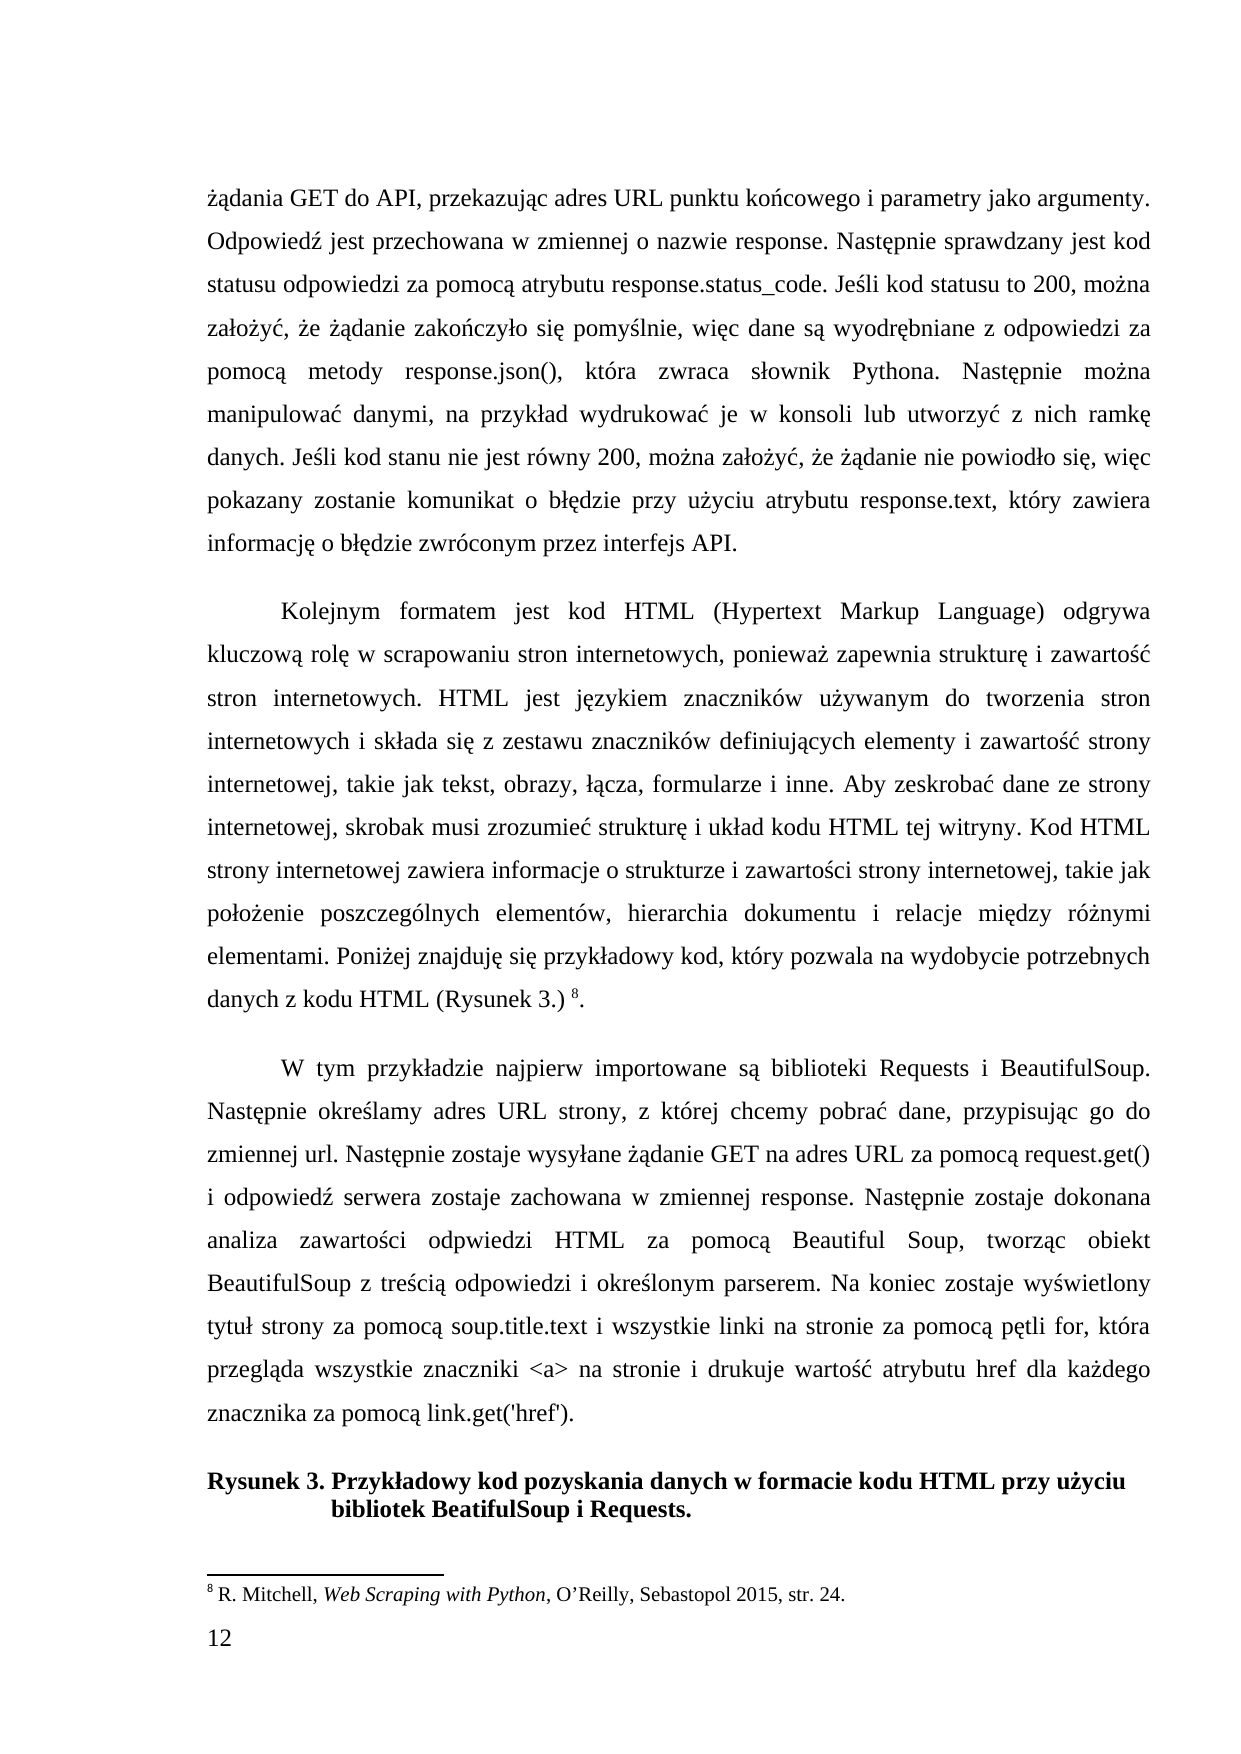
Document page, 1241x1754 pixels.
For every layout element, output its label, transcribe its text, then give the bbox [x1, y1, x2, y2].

text Rysunek 3. Przykładowy kod pozyskania danych w formacie kodu HTML przy użyciu bibliotek BeatifulSoup i Requests. [207, 1466, 1152, 1523]
text Kolejnym formatem jest kod HTML (Hypertext Markup Language) odgrywa kluczową rolę w scrapowaniu stron internetowych, ponieważ zapewnia strukturę i zawartość stron internetowych. HTML jest językiem znaczników używanym do tworzenia stron internetowych i składa się z zestawu znaczników definiujących elementy i zawartość strony internetowej, takie jak tekst, obrazy, łącza, formularze i inne. Aby zeskrobać dane ze strony internetowej, skrobak musi zrozumieć strukturę i układ kodu HTML tej witryny. Kod HTML strony internetowej zawiera informacje o strukturze i zawartości strony internetowej, takie jak położenie poszczególnych elementów, hierarchia dokumentu i relacje między różnymi elementami. Poniżej znajduję się przykładowy kod, który pozwala na wydobycie potrzebnych danych z kodu HTML (Rysunek 3.) . [207, 596, 1152, 1013]
text W tym przykładzie najpierw importowane są biblioteki Requests i BeautifulSoup. Następnie określamy adres URL strony, z której chcemy pobrać dane, przypisując go do zmiennej url. Następnie zostaje wysyłane żądanie GET na adres URL za pomocą request.get() i odpowiedź serwera zostaje zachowana w zmiennej response. Następnie zostaje dokonana analiza zawartości odpwiedzi HTML za pomocą Beautiful Soup, tworząc obiekt BeautifulSoup z treścią odpowiedzi i określonym parserem. Na koniec zostaje wyświetlony tytuł strony za pomocą soup.title.text i wszystkie linki na stronie za pomocą pętli for, która przegląda wszystkie znaczniki <a> na stronie i drukuje wartość atrybutu href dla każdego znacznika za pomocą link.get('href'). [207, 1053, 1152, 1426]
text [207, 183, 1152, 557]
